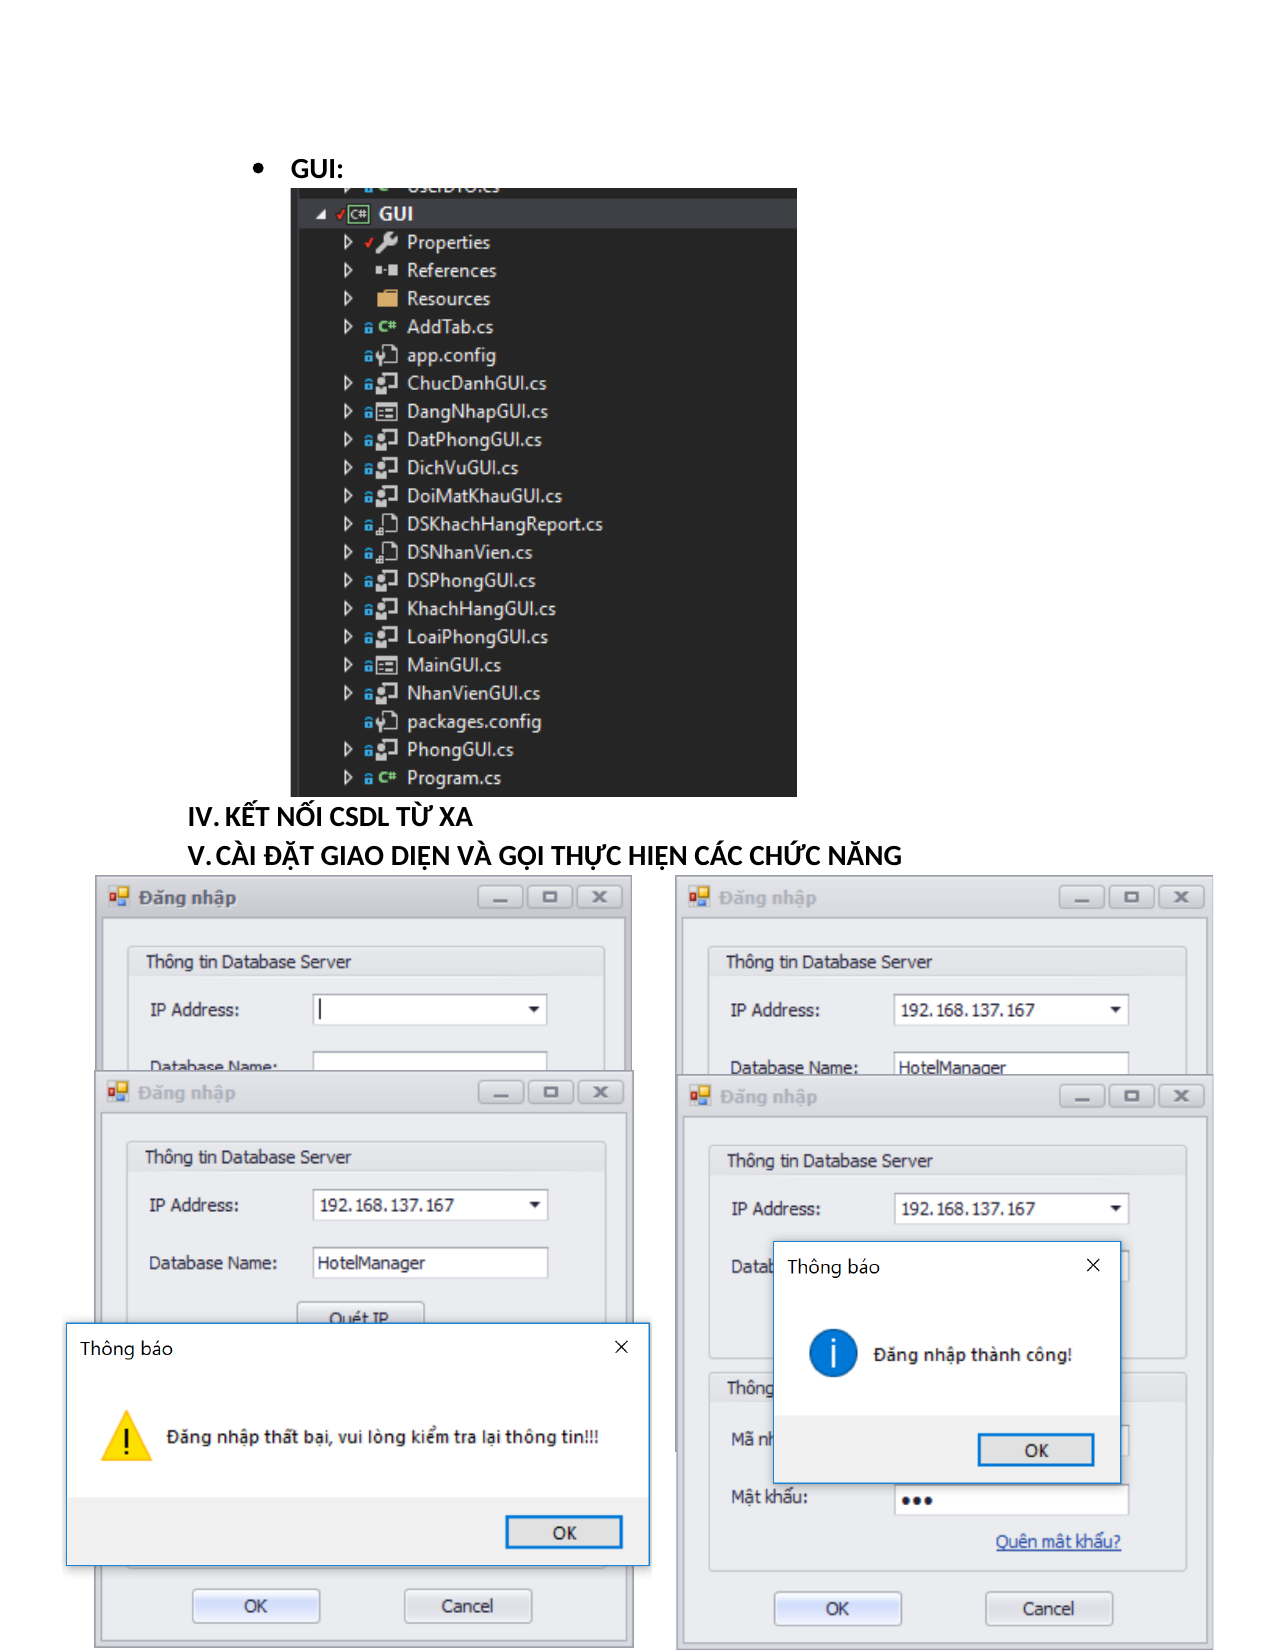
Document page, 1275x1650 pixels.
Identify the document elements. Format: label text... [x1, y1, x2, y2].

list GUI: [253, 150, 1125, 186]
picture [290, 188, 797, 797]
picture [61, 875, 652, 1650]
list CÀI ĐẶT GIAO DIỆN VÀ GỌI THỰC HIỆN CÁC CHỨC NĂNG [187, 837, 1125, 872]
list KẾT NỐI CSDL TỪ XA [187, 798, 1125, 834]
picture [675, 875, 1214, 1650]
